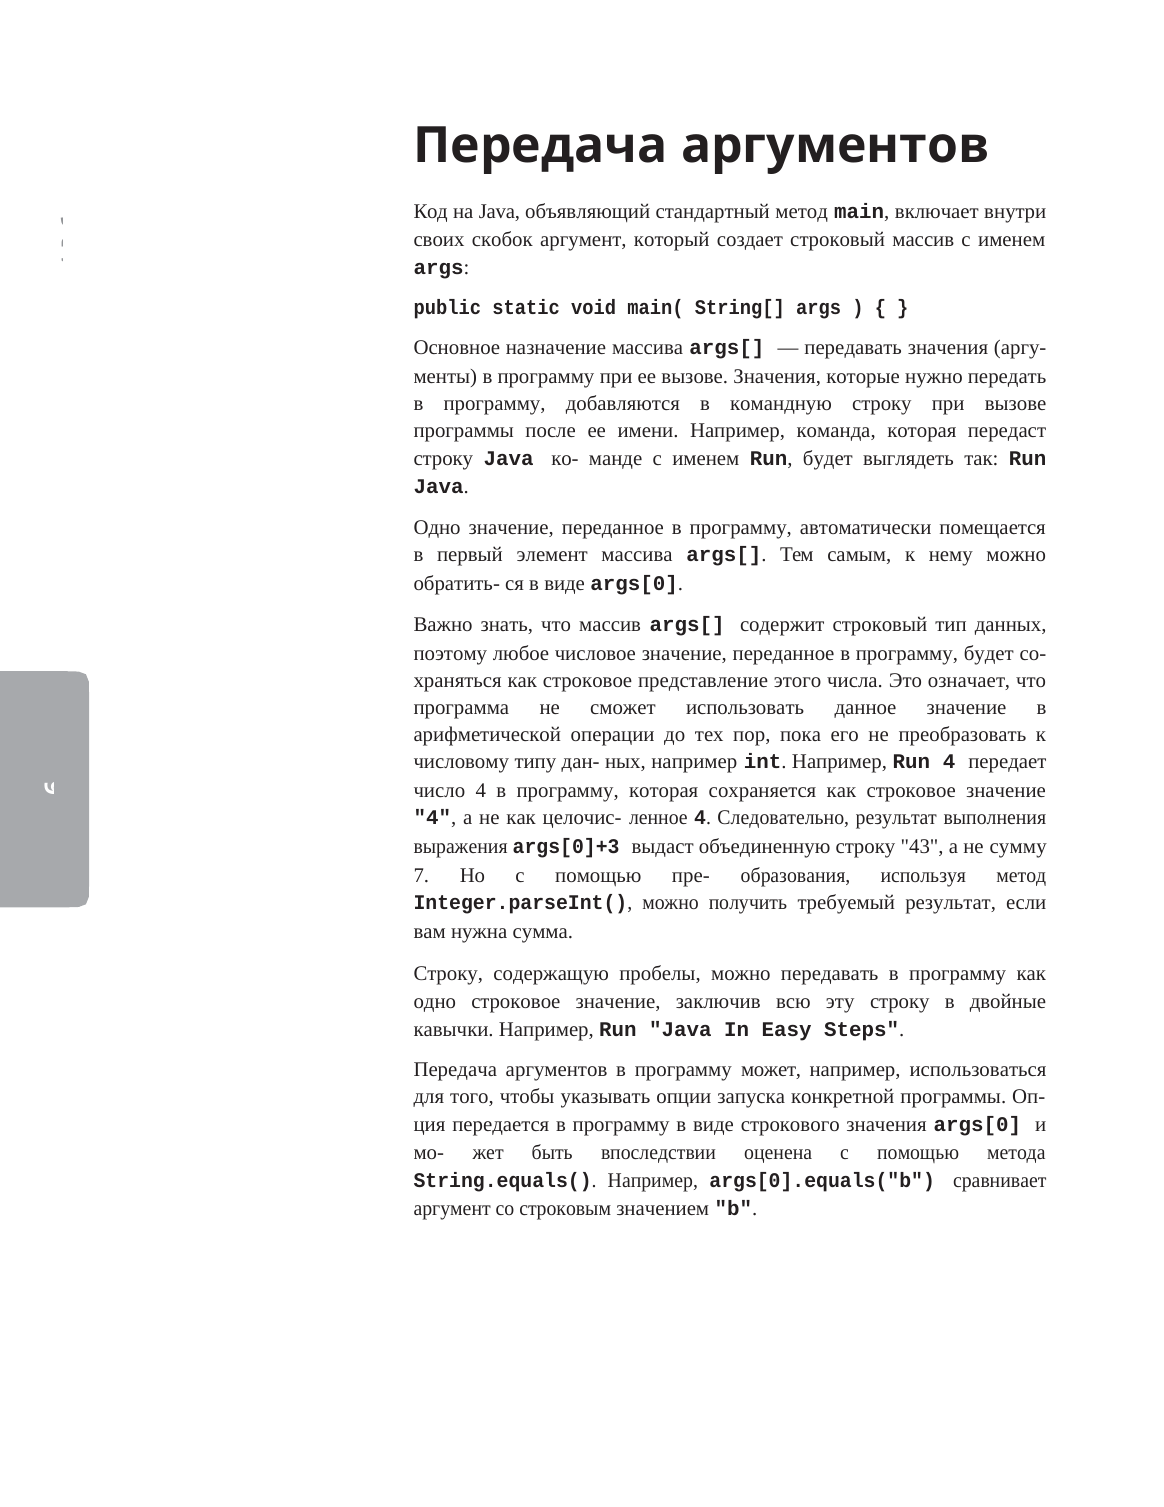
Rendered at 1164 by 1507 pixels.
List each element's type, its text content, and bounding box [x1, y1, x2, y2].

text Одно значение, переданное в программу, автоматически помещается в первый элемент массива args[]. Тем самым, к нему можно обратить- ся в виде args[0]. [413, 515, 1046, 597]
text Важно знать, что массив args[] содержит строковый тип данных, поэтому любое числовое значение, переданное в программу, будет со- храняться как строковое представление этого числа. Это означает, что программа не сможет использовать данное значение в арифметической операции до тех пор, пока его не преобразовать к числовому типу дан- ных, например int. Например, Run 4 передает число 4 в программу, которая сохраняется как строковое значение "4", а не как целочис- ленное 4. Следовательно, результат выполнения выражения args[0]+3 выдаст объединенную строку "43", а не сумму 7. Но с помощью пре- образования, используя метод Integer.parseInt(), можно получить требуемый результат, если вам нужна сумма. [413, 612, 1047, 943]
subtitle public static void main( String[] args ) { } [413, 297, 1163, 321]
text Передача аргументов [413, 109, 1163, 177]
text Код на Java, объявляющий стандартный метод main, включает внутри своих скобок аргумент, который создает строковый массив с именем args: [413, 198, 1046, 280]
text Передача аргументов в программу может, например, использоваться для того, чтобы указывать опции запуска конкретной программы. Оп- ция передается в программу в виде строкового значения args[0] и мо- жет быть впоследствии оценена с помощью метода String.equals(). Например, args[0].equals("b") сравнивает аргумент со строковым значением "b". [413, 1057, 1046, 1222]
text Строку, содержащую пробелы, можно передавать в программу как одно строковое значение, заключив всю эту строку в двойные кавычки. Например, Run "Java In Easy Steps". [413, 961, 1046, 1042]
text Основное назначение массива args[] — передавать значения (аргу- менты) в программу при ее вызове. Значения, которые нужно передать в программу, добавляются в командную строку при вызове программы после ее имени. Например, команда, которая передаст строку Java ко- манде с именем Run, будет выглядеть так: Run Java. [413, 335, 1046, 500]
